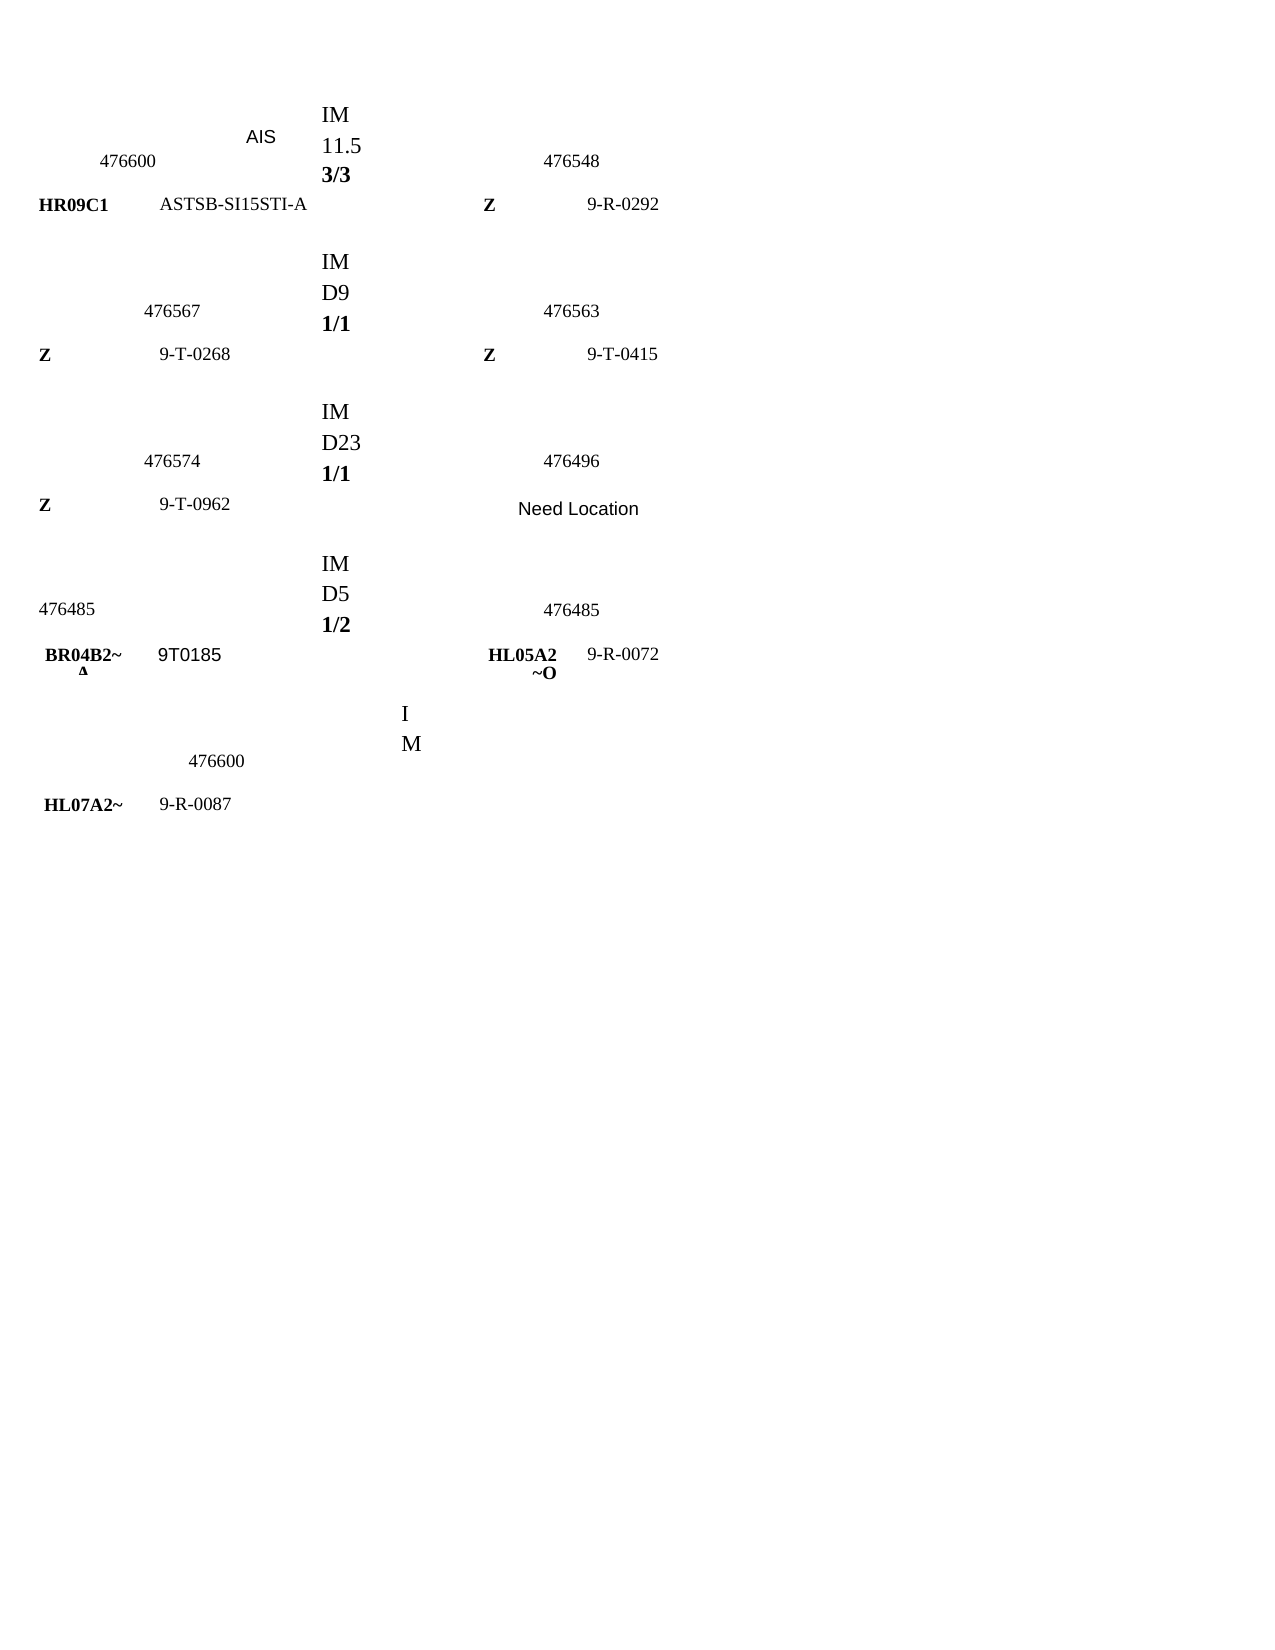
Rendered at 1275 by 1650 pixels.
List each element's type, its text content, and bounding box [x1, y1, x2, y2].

table_cell HL07A2~O [39, 792, 127, 814]
table_cell Z [483, 188, 572, 225]
table_cell 9-R-0087 [128, 792, 483, 814]
table_cell 4765740*4765740* 37/43 DDS [39, 375, 305, 487]
table_cell 4765671*4765671* 34/43 DDS [39, 225, 305, 337]
table_header 4766007*4766007* 31/43 [39, 86, 216, 187]
table_cell 4766009*4766009* 43/43 OMS [39, 675, 394, 792]
table_cell IM D9 1/1 [305, 225, 483, 337]
table_cell 9-R-0072 [572, 644, 618, 814]
table_cell 9-T-0268 [128, 338, 483, 375]
table_cell HL05A2~O [483, 644, 572, 814]
table_cell IM D5 1/2 [305, 528, 483, 644]
table_cell Need Location 9-T-1334 [483, 488, 618, 527]
table_cell Z [39, 488, 127, 527]
table_cell HR09C1 [39, 188, 127, 225]
table_cell IM D18 2/2 [394, 675, 483, 792]
table_cell 4764850*4764850* .1 40/43 OMS [39, 528, 305, 644]
table_cell 3/3 [305, 160, 483, 187]
table_cell ASTSB-SI15STI-A [128, 188, 483, 225]
table_cell 4764963*4764963* 38/43 OMS [483, 375, 618, 487]
table_cell Z [483, 338, 572, 375]
table_cell 9-T-0415 [572, 338, 618, 375]
table_cell 4765633*4765633* 35/43 DDS [483, 225, 618, 337]
table_header AIS [216, 86, 305, 187]
table_cell 4764850*4764850* 41/43 OMS [483, 528, 618, 644]
table_cell 9-T-0962 [128, 488, 483, 527]
table_cell IM D23 1/1 [305, 375, 483, 487]
table_cell Z [39, 338, 127, 375]
table_cell BR04B2~A [39, 644, 127, 675]
table_cell 9-R-0292 [572, 188, 618, 225]
table_cell 9­T­0185 [128, 644, 483, 675]
table_header 4765482*4765482* 32/43 [483, 86, 618, 187]
table_header IM [305, 86, 483, 131]
table_cell 11.5 [305, 131, 483, 160]
